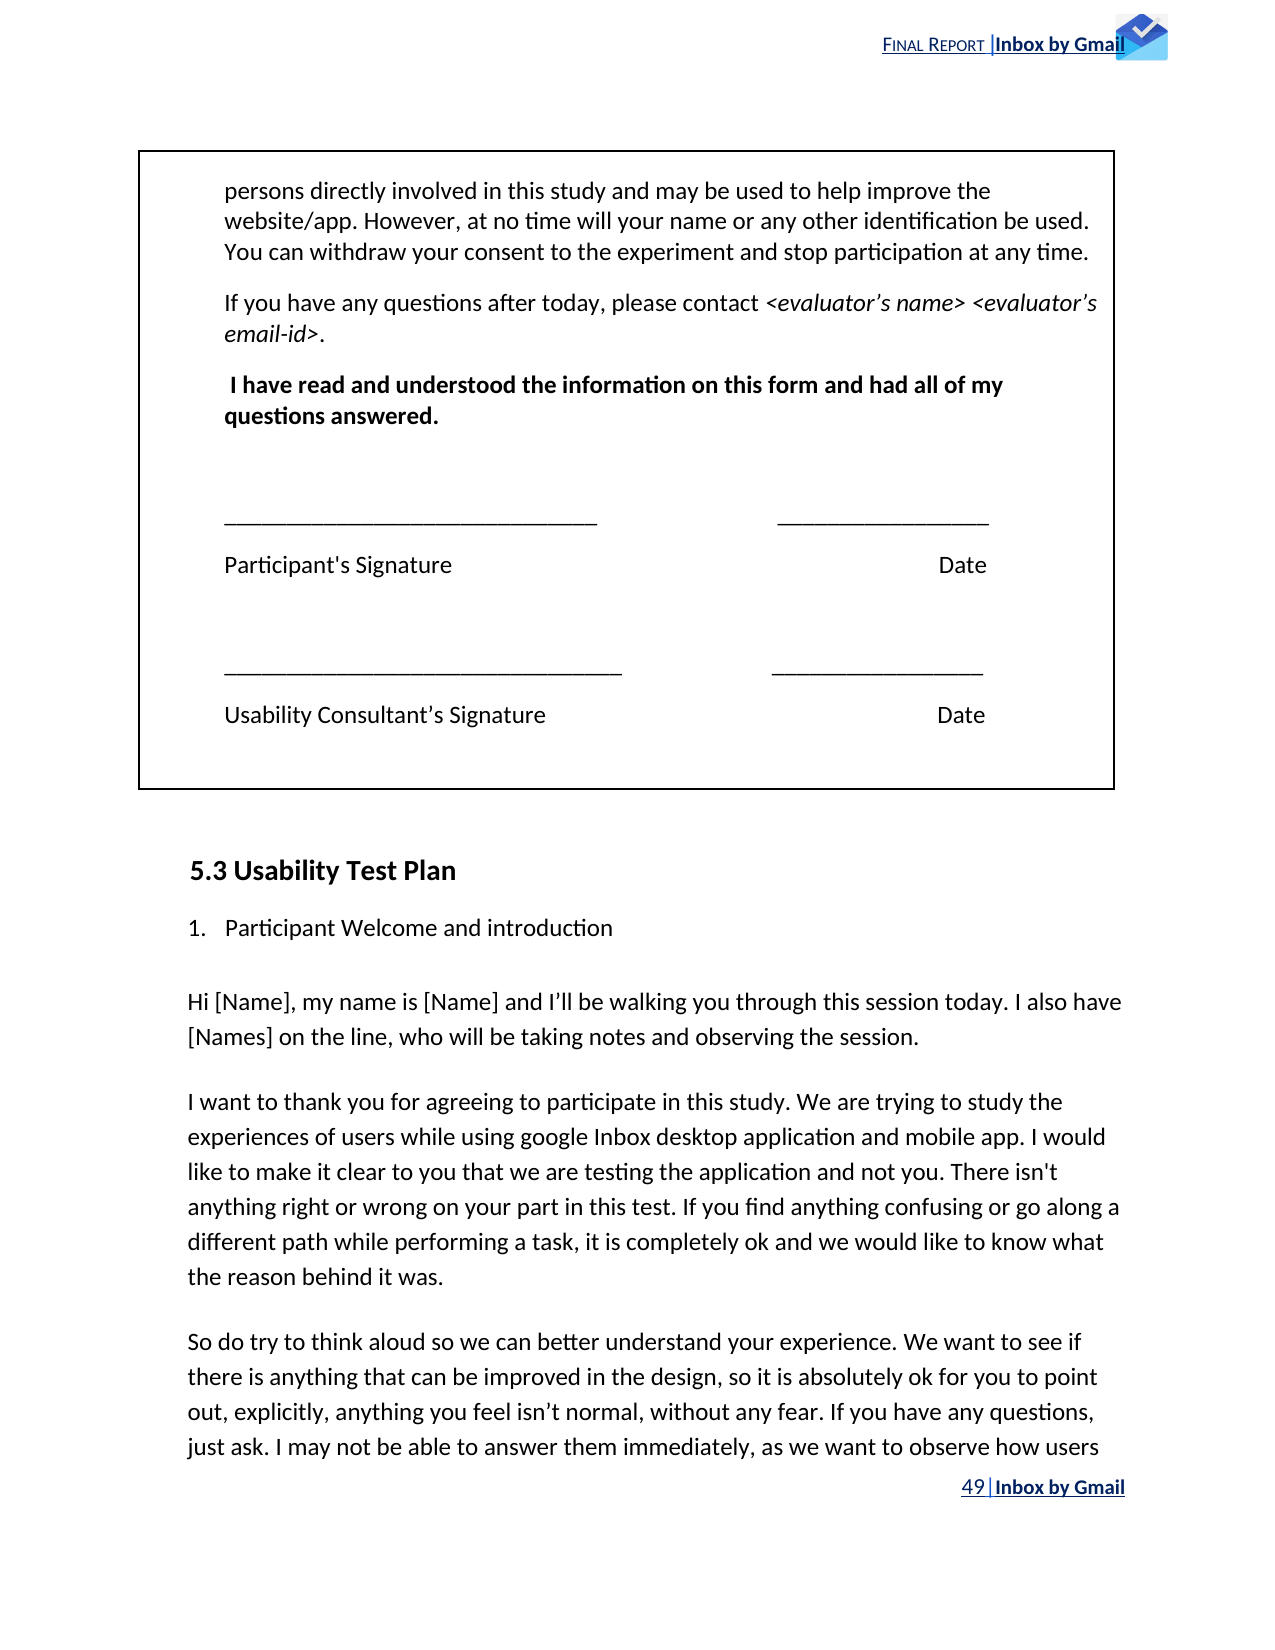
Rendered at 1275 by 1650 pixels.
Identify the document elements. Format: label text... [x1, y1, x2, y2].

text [187, 1326, 1125, 1462]
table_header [140, 152, 1113, 788]
subtitle 5.3 Usability Test Plan [150, 852, 1125, 888]
text I want to thank you for agreeing to participate in this study. We are trying to study the experiences of users while using google Inbox desktop application and mobile app. I would like to make it clear to you that we are testing the application and not you. There isn't anything right or wrong on your part in this test. If you find anything confusing or go along a different path while performing a task, it is completely ok and we would like to know what the reason behind it was. [187, 1086, 1125, 1291]
subtitle Participant Welcome and introduction [187, 912, 1125, 943]
picture [1115, 14, 1168, 61]
text Hi [Name], my name is [Name] and I’ll be walking you through this session today. I also have [Names] on the line, who will be taking notes and observing the session. [187, 986, 1125, 1051]
